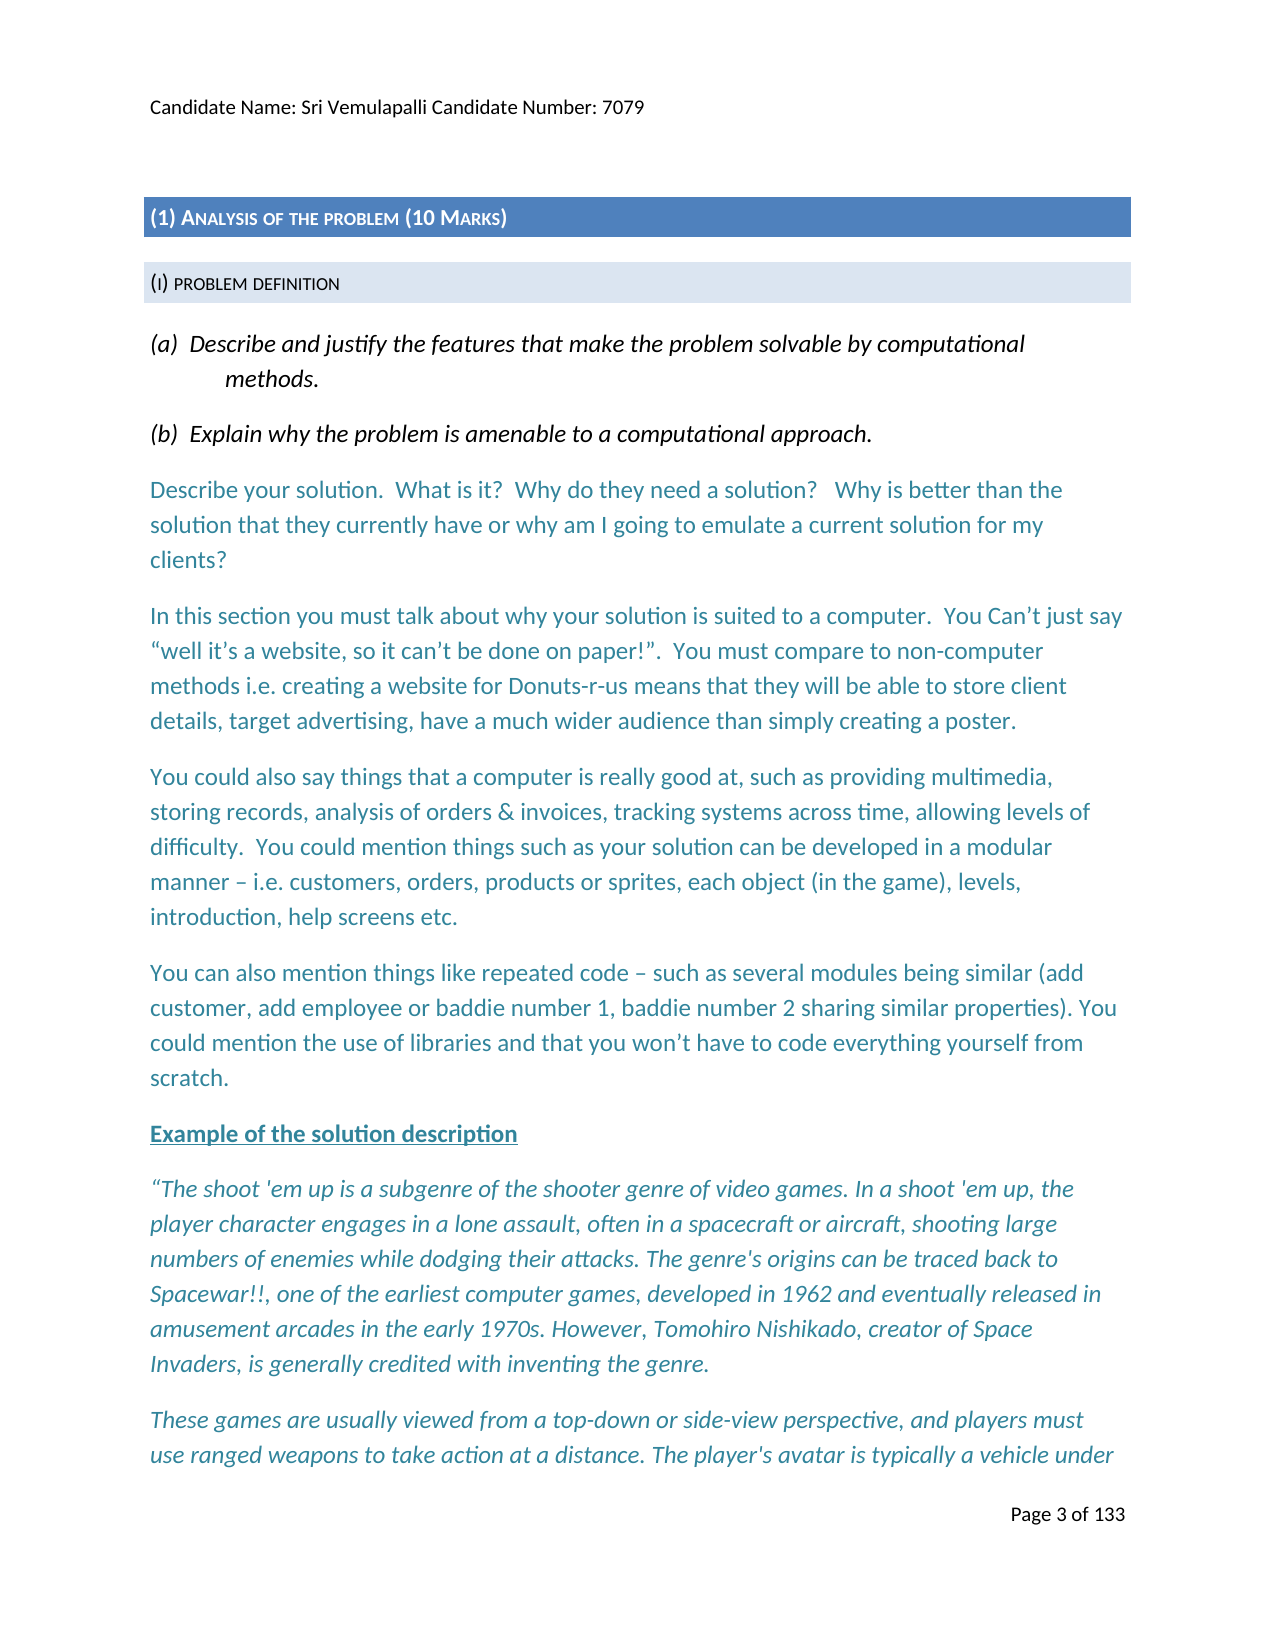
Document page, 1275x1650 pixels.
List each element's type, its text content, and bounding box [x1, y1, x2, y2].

text You can also mention things like repeated code – such as several modules being similar (add customer, add employee or baddie number 1, baddie number 2 sharing similar properties). You could mention the use of libraries and that you won’t have to code everything yourself from scratch. [150, 957, 1125, 1092]
text In this section you must talk about why your solution is suited to a computer. You Can’t just say “well it’s a website, so it can’t be done on paper!”. You must compare to non-computer methods i.e. creating a website for Donuts-r-us means that they will be able to store client details, target advertising, have a much wider audience than simply creating a poster. [150, 600, 1125, 736]
subtitle (1) Analysis of the problem (10 Marks) [150, 203, 1125, 231]
text You could also say things that a computer is really good at, such as providing multimedia, storing records, analysis of orders & invoices, tracking systems across time, allowing levels of difficulty. You could mention things such as your solution can be developed in a modular manner – i.e. customers, orders, products or sprites, each object (in the game), levels, introduction, help screens etc. [150, 761, 1125, 932]
text (b) Explain why the problem is amenable to a computational approach. [150, 418, 1125, 449]
text Example of the solution description [150, 1118, 1125, 1148]
subtitle (i) problem definition [150, 269, 1125, 296]
text “The shoot 'em up is a subgenre of the shooter genre of video games. In a shoot 'em up, the player character engages in a lone assault, often in a spacecraft or aircraft, shooting large numbers of enemies while dodging their attacks. The genre's origins can be traced back to Spacewar!!, one of the earliest computer games, developed in 1962 and eventually released in amusement arcades in the early 1970s. However, Tomohiro Nishikado, creator of Space Invaders, is generally credited with inventing the genre. [150, 1173, 1125, 1379]
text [150, 1404, 1125, 1470]
text (a) Describe and justify the features that make the problem solvable by computational methods. [150, 328, 1125, 393]
text Describe your solution. What is it? Why do they need a solution? Why is better than the solution that they currently have or why am I going to emulate a current solution for my clients? [150, 474, 1125, 575]
